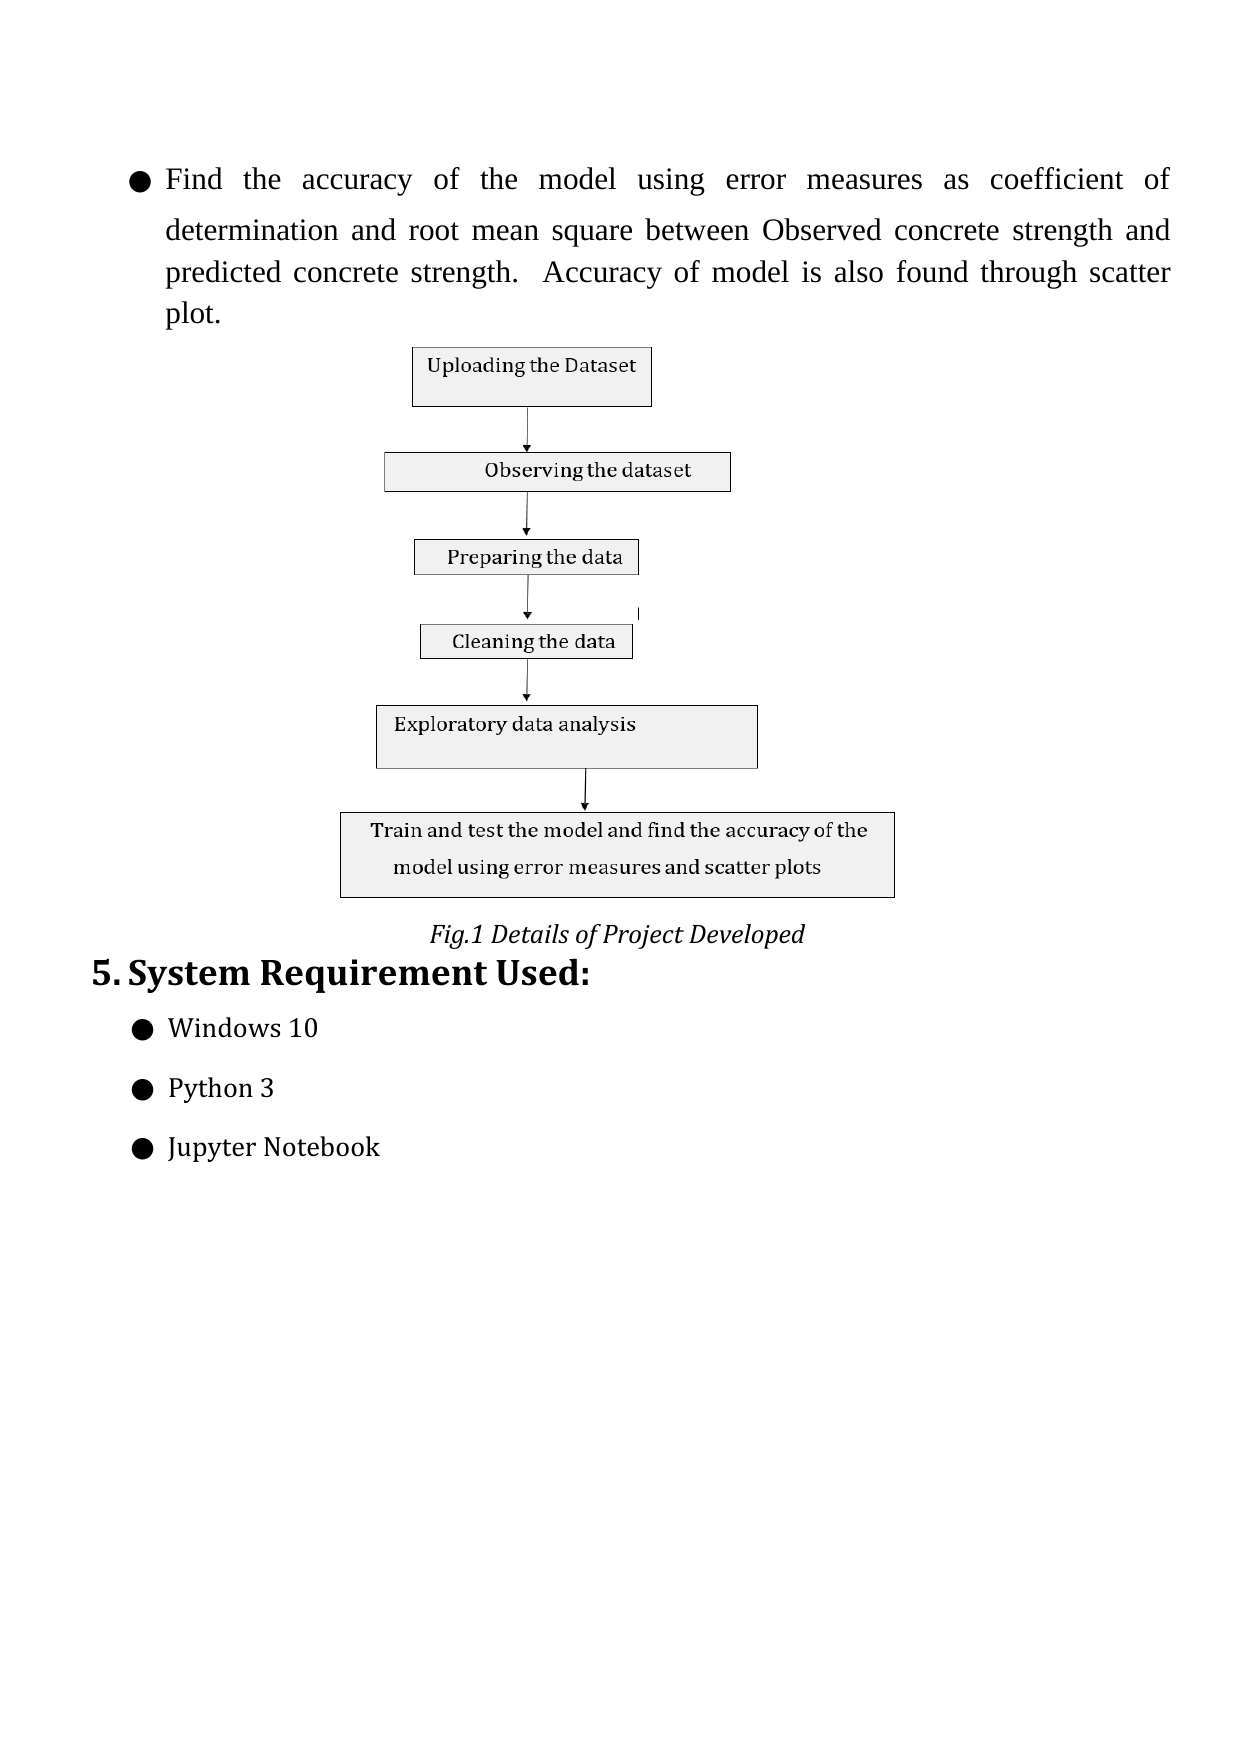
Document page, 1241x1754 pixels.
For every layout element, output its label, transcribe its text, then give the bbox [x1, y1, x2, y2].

list Find the accuracy of the model using error measures as coefficient of determination and root mean square between Observed concrete strength and predicted concrete strength. Accuracy of model is also found through scatter plot. [128, 148, 1172, 331]
list Windows 10 [130, 996, 1173, 1054]
subtitle System Requirement Used: [90, 950, 1173, 994]
text Fig.1 Details of Project Developed [223, 918, 1014, 950]
list Jupyter Notebook [130, 1115, 1173, 1172]
picture [335, 337, 902, 905]
list Python 3 [130, 1055, 1173, 1113]
